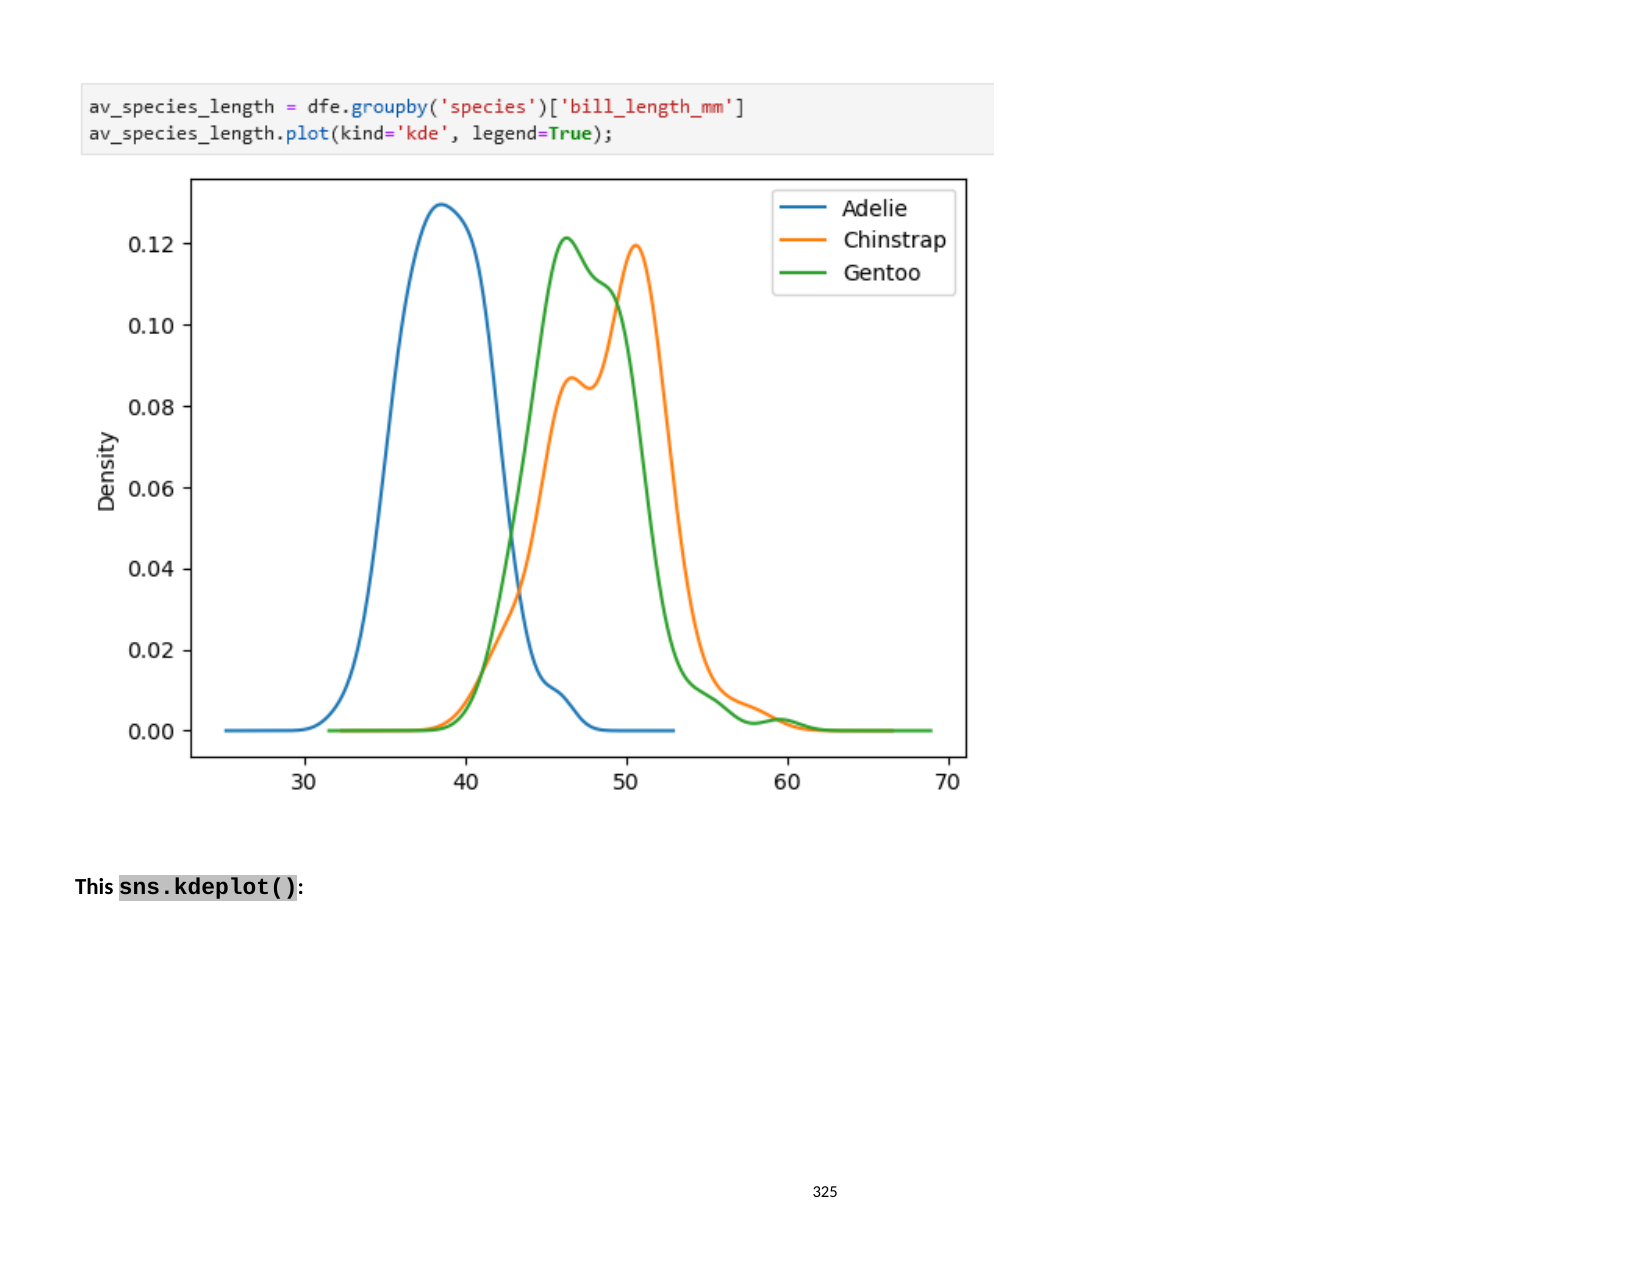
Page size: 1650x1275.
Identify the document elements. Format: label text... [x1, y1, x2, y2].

text This sns.kdeplot(): [75, 872, 1575, 901]
picture [75, 75, 994, 807]
